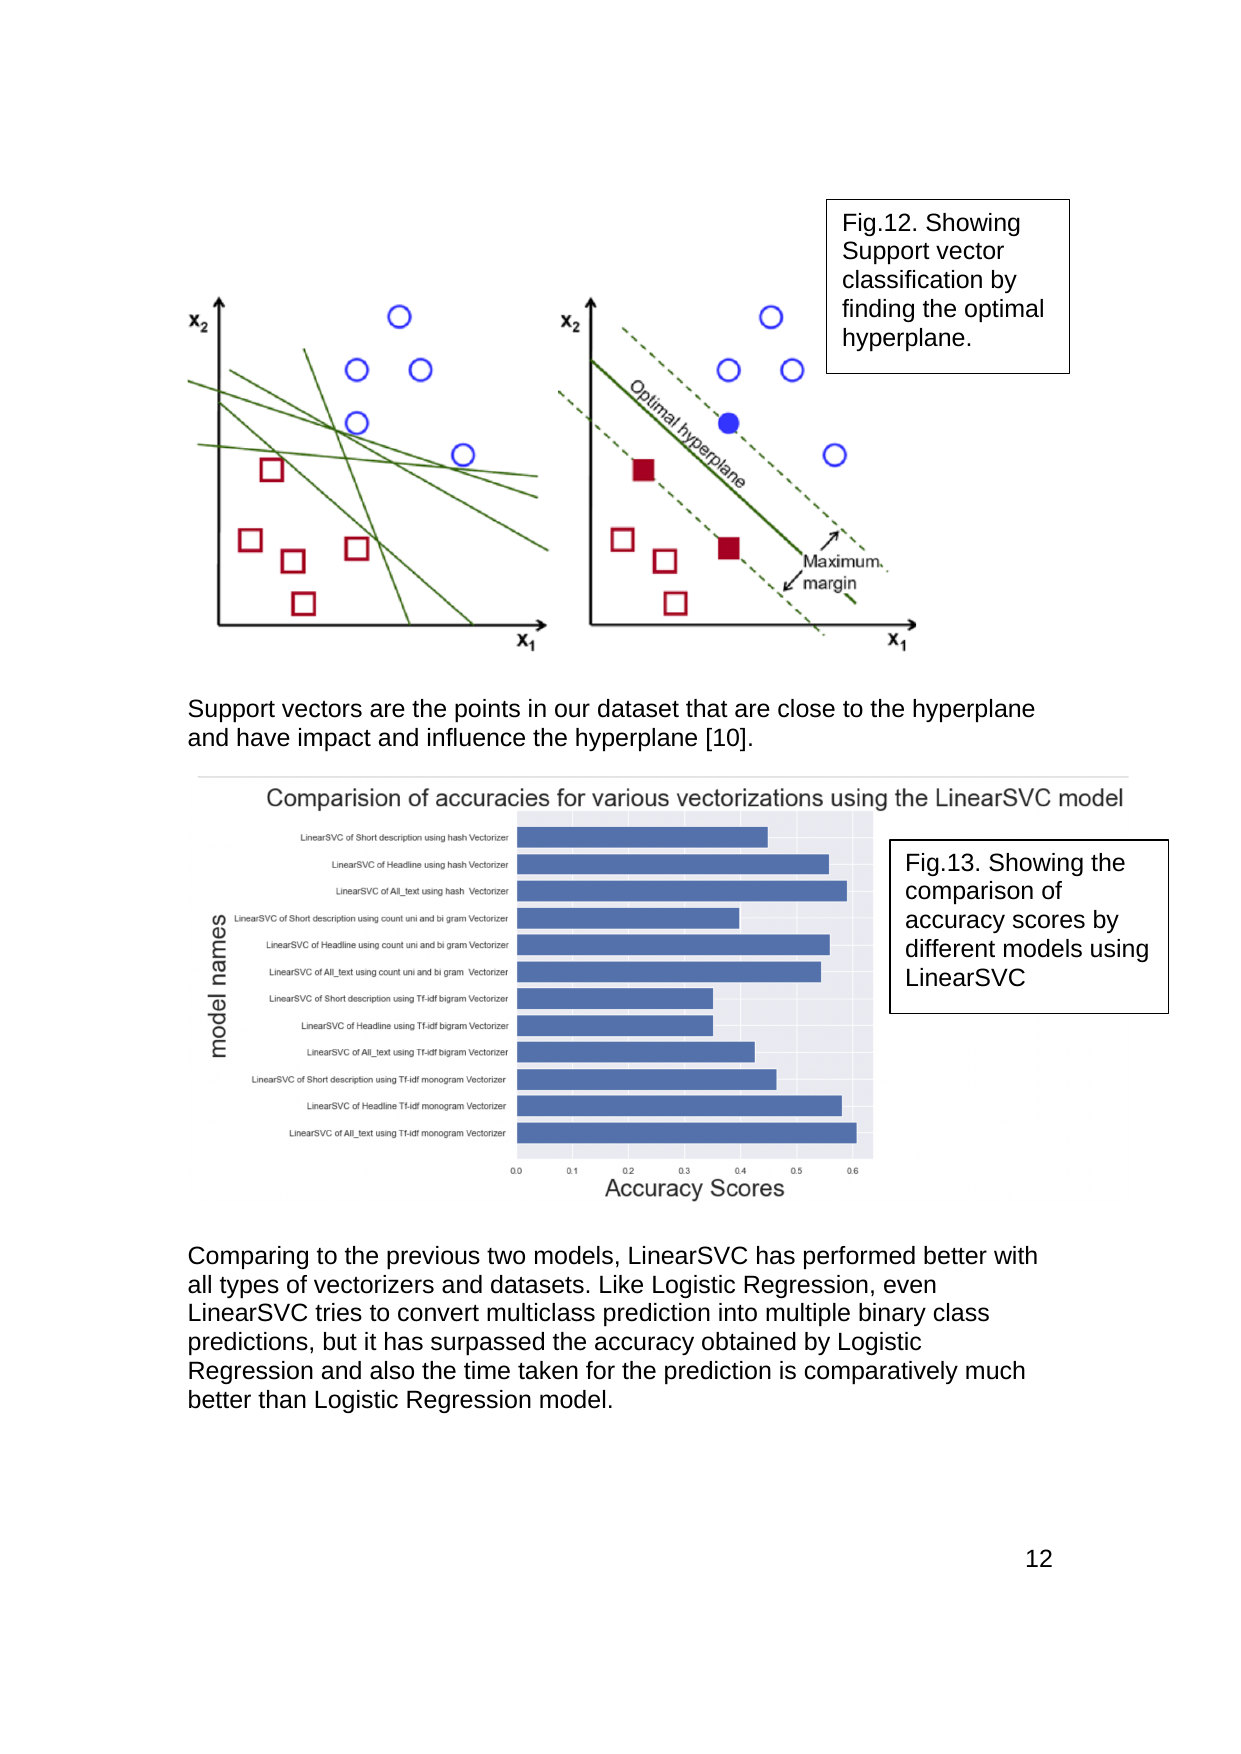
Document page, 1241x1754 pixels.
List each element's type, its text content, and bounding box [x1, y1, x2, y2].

text Support vectors are the points in our dataset that are close to the hyperplane and have impact and influence the hyperplane [10]. [187, 694, 1053, 751]
picture [187, 776, 1129, 1202]
picture [187, 280, 917, 655]
text Comparing to the previous two models, LinearSVC has performed better with all types of vectorizers and datasets. Like Logistic Regression, even LinearSVC tries to convert multiclass prediction into multiple binary class predictions, but it has surpassed the accuracy obtained by Logistic Regression and also the time taken for the prediction is comparatively much better than Logistic Regression model. [187, 1241, 1053, 1413]
